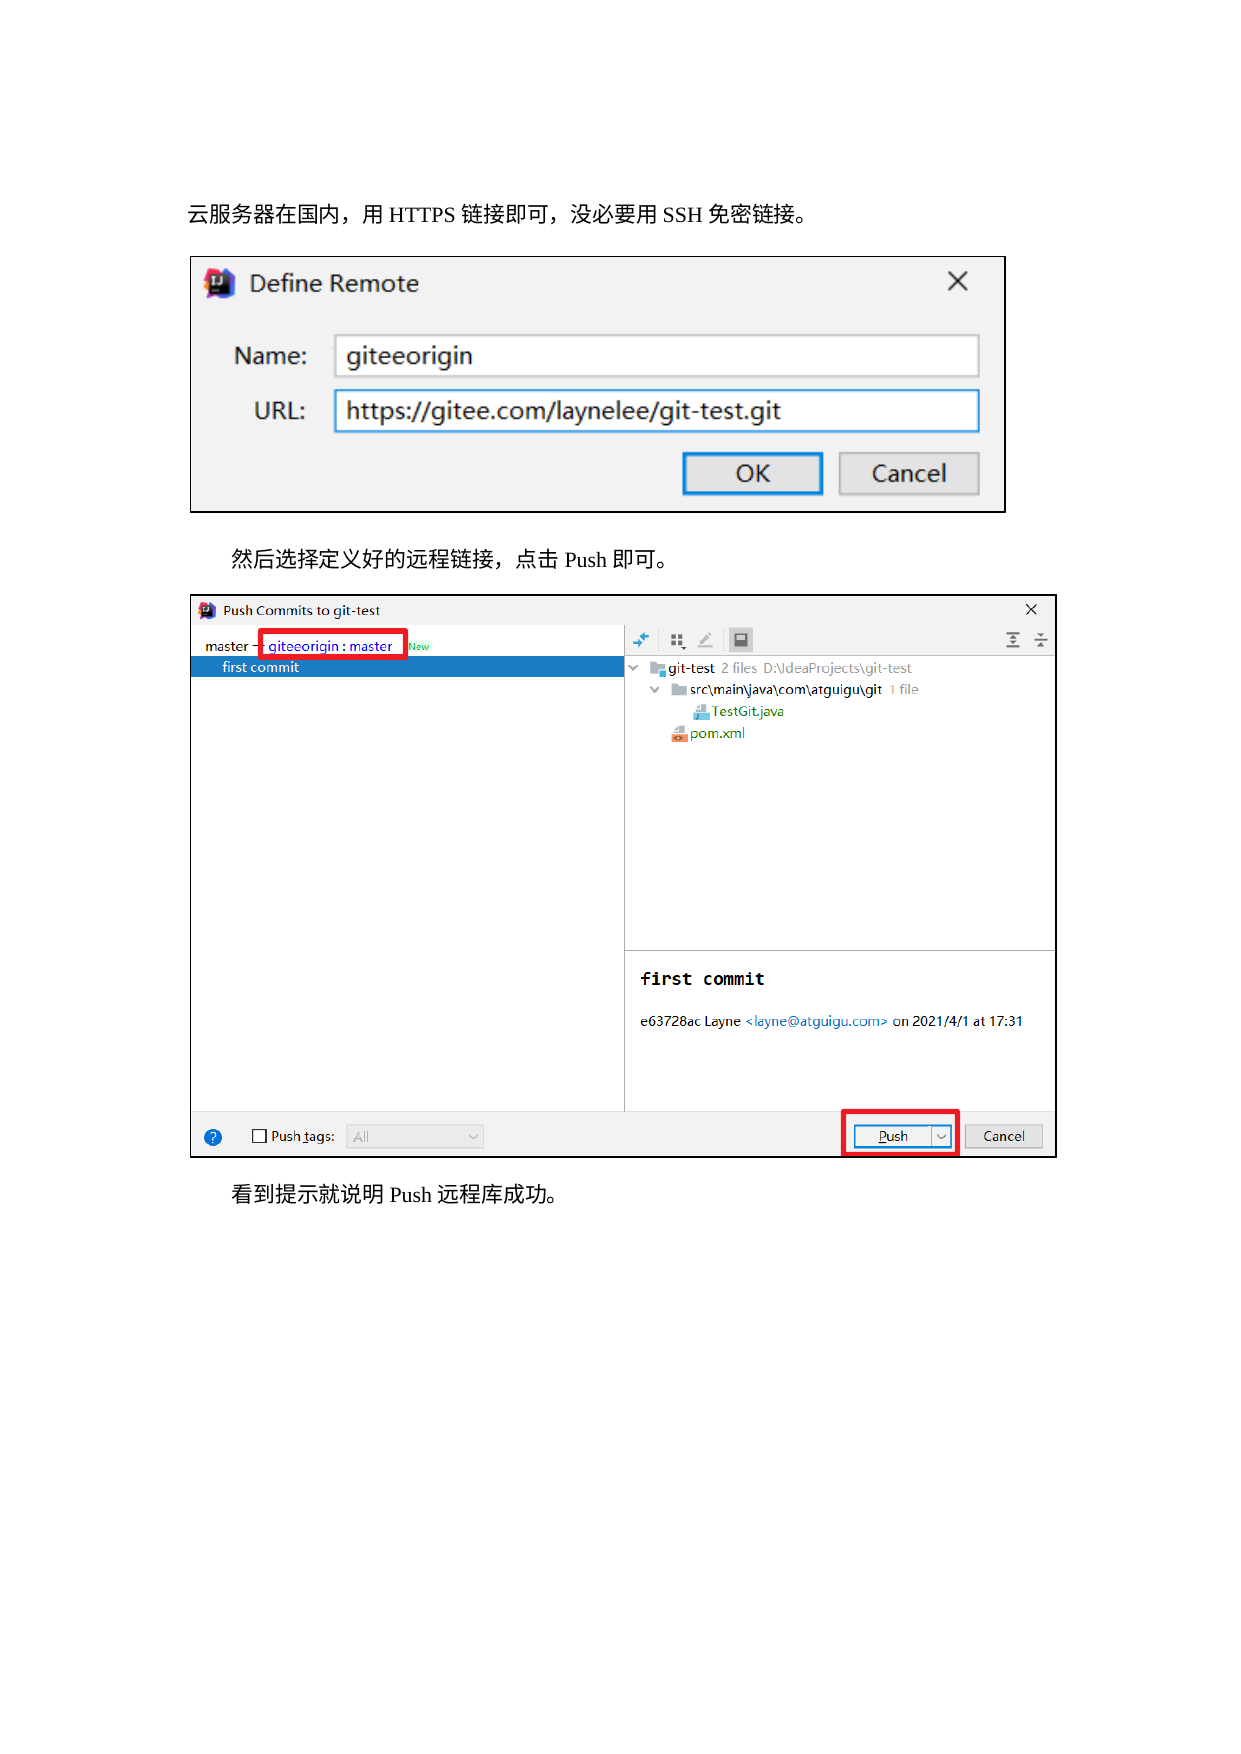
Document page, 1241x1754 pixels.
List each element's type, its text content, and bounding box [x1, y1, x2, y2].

text 云服务器在国内，用HTTPS 链接即可，没必要用SSH 免密链接。 [187, 197, 1076, 228]
picture [191, 596, 1055, 1156]
picture [191, 257, 1004, 511]
text 然后选择定义好的远程链接，点击 Push 即可。 [231, 542, 1076, 574]
